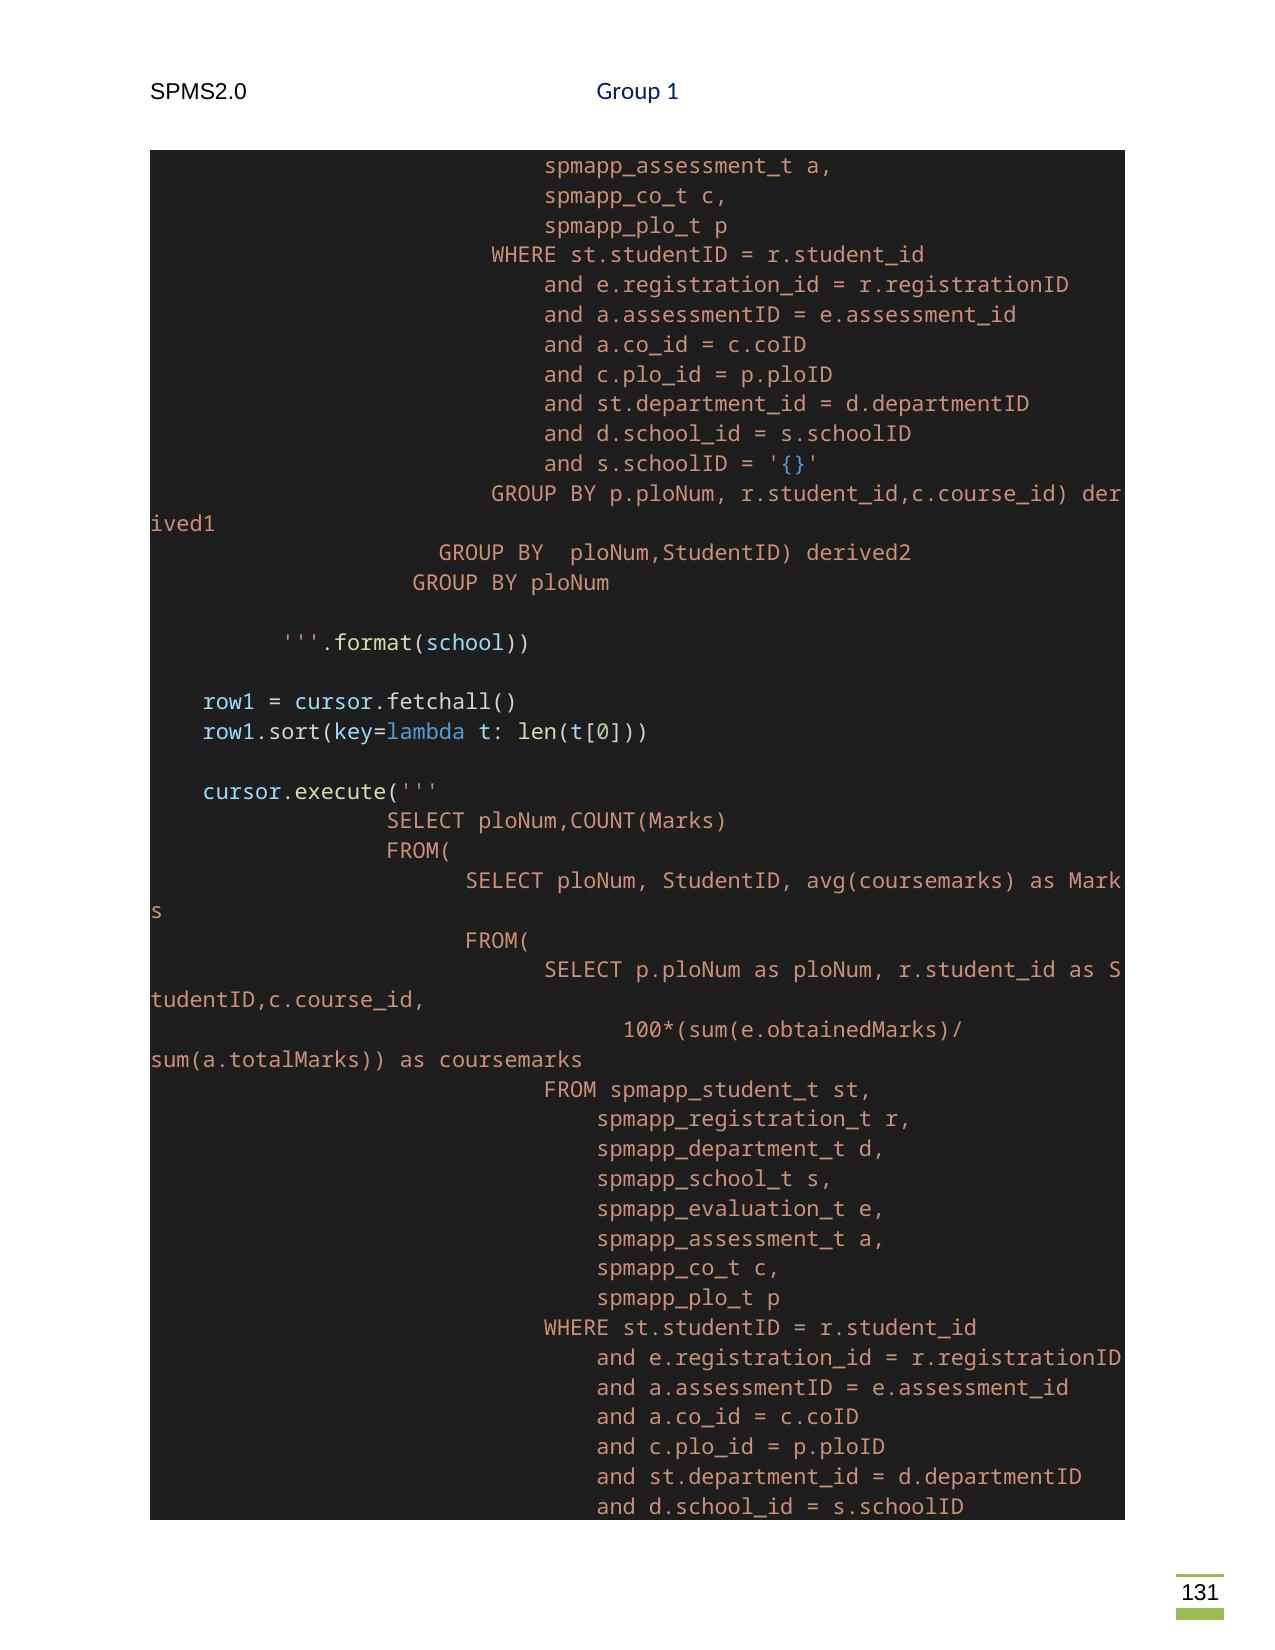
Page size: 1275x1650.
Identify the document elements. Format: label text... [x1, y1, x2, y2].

text FROM( [150, 924, 1125, 954]
text FROM( [150, 835, 1125, 865]
text and a.co_id = c.coID [150, 1401, 1125, 1431]
text WHERE st.studentID = r.student_id [150, 239, 1125, 269]
text GROUP BY ploNum,StudentID) derived2 [150, 537, 1125, 567]
text 100*(sum(e.obtainedMarks)/sum(a.totalMarks)) as coursemarks [150, 1014, 1125, 1073]
text and e.registration_id = r.registrationID [150, 1342, 1125, 1371]
text and st.department_id = d.departmentID [150, 388, 1125, 418]
text SELECT p.ploNum as ploNum, r.student_id as StudentID,c.course_id, [150, 954, 1125, 1014]
text and d.school_id = s.schoolID [150, 1491, 1125, 1520]
text and d.school_id = s.schoolID [150, 418, 1125, 448]
text spmapp_plo_t p [150, 209, 1125, 239]
text spmapp_registration_t r, [150, 1103, 1125, 1133]
text spmapp_assessment_t a, [150, 150, 1125, 180]
text '''.format(school)) [150, 627, 1125, 656]
text spmapp_assessment_t a, [150, 1222, 1125, 1252]
text and st.department_id = d.departmentID [150, 1461, 1125, 1491]
text GROUP BY p.ploNum, r.student_id,c.course_id) derived1 [150, 478, 1125, 537]
text and c.plo_id = p.ploID [150, 358, 1125, 388]
text spmapp_evaluation_t e, [150, 1193, 1125, 1222]
text and a.co_id = c.coID [150, 329, 1125, 358]
text and c.plo_id = p.ploID [150, 1431, 1125, 1461]
text spmapp_plo_t p [150, 1282, 1125, 1312]
text and a.assessmentID = e.assessment_id [150, 299, 1125, 329]
text FROM spmapp_student_t st, [150, 1073, 1125, 1103]
text spmapp_school_t s, [150, 1163, 1125, 1193]
text cursor.execute(''' [150, 776, 1125, 805]
text and s.schoolID = '{}' [150, 448, 1125, 478]
text WHERE st.studentID = r.student_id [150, 1312, 1125, 1342]
text row1 = cursor.fetchall() [150, 686, 1125, 716]
text GROUP BY ploNum [150, 567, 1125, 597]
text and e.registration_id = r.registrationID [150, 269, 1125, 299]
text spmapp_department_t d, [150, 1133, 1125, 1163]
text spmapp_co_t c, [150, 180, 1125, 209]
text SELECT ploNum,COUNT(Marks) [150, 805, 1125, 835]
text and a.assessmentID = e.assessment_id [150, 1371, 1125, 1401]
text SELECT ploNum, StudentID, avg(coursemarks) as Marks [150, 865, 1125, 924]
text row1.sort(key=lambda t: len(t[0])) [150, 716, 1125, 746]
text spmapp_co_t c, [150, 1252, 1125, 1282]
